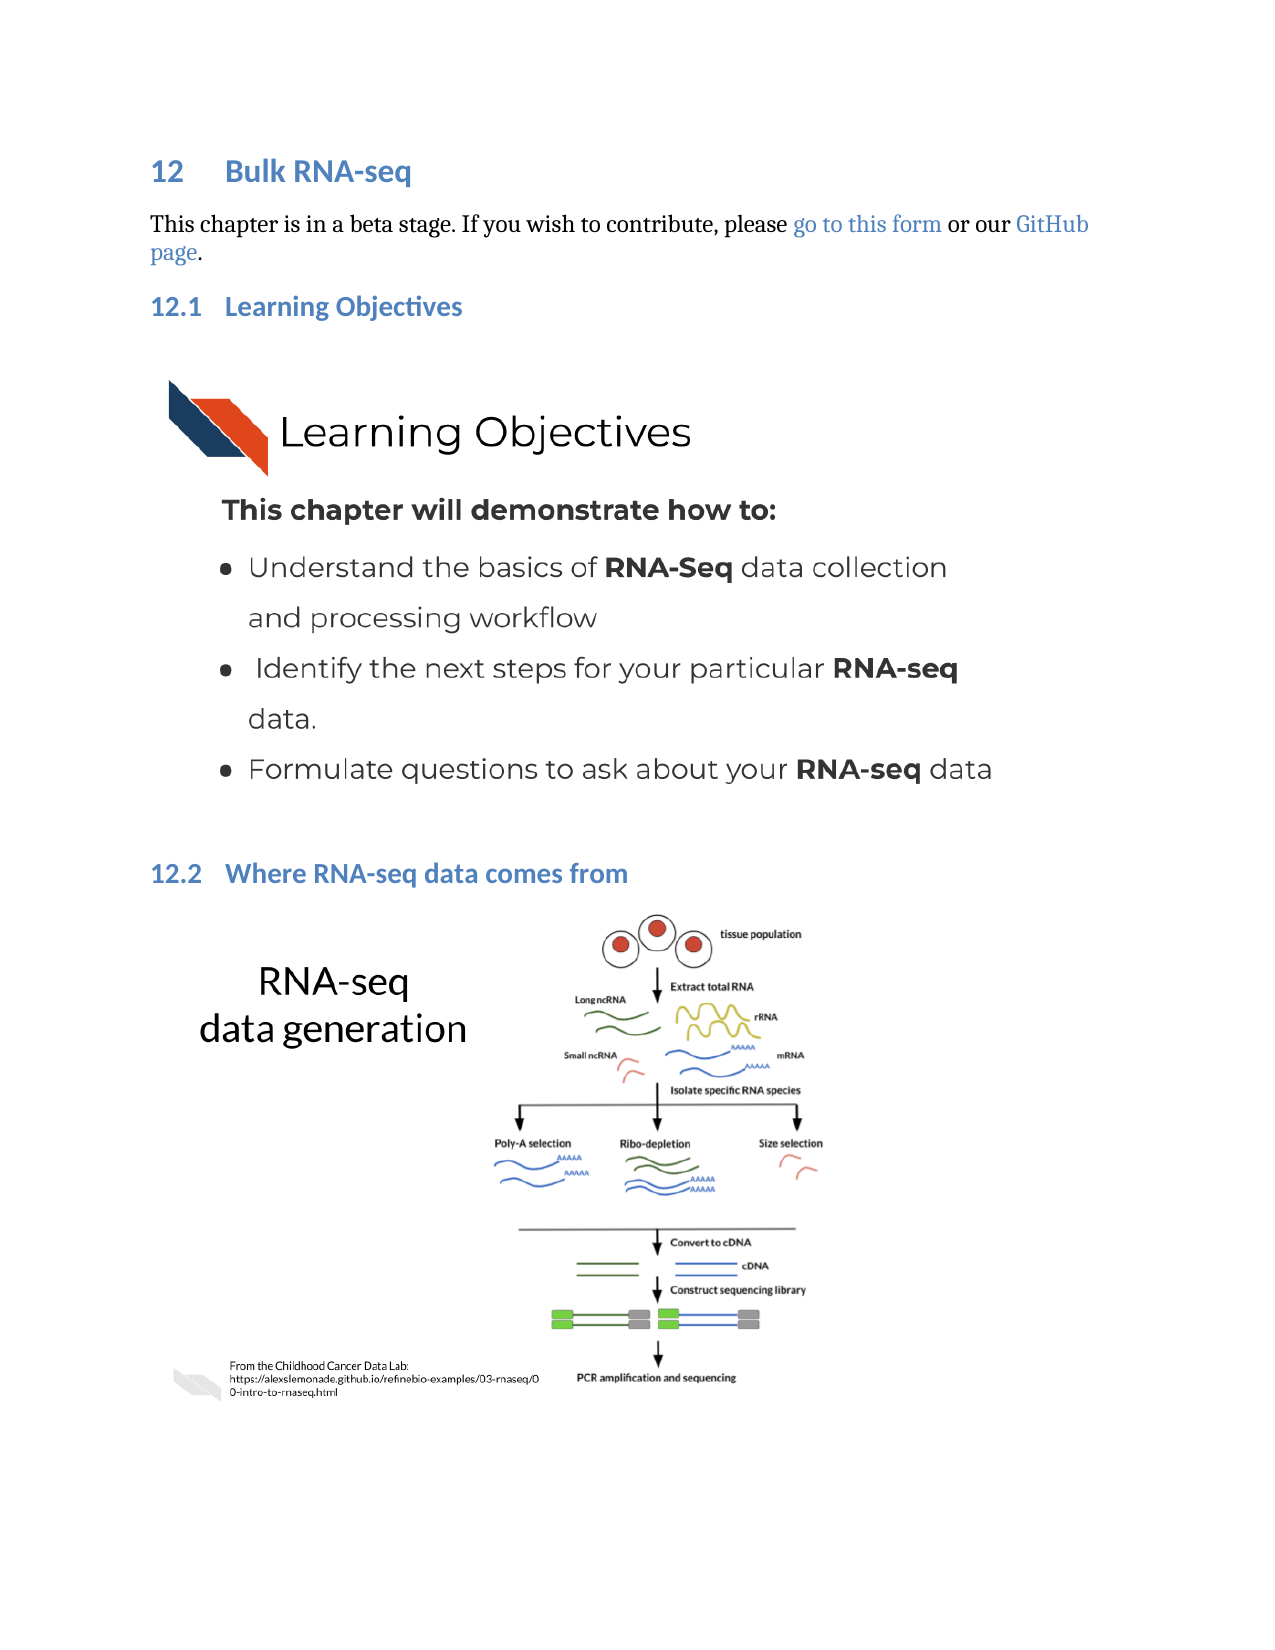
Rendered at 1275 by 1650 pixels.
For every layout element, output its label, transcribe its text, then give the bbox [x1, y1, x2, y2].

picture [168, 342, 1044, 835]
subtitle 12.2 Where RNA-seq data comes from [150, 855, 1125, 891]
subtitle 12 Bulk RNA-seq [150, 150, 1125, 191]
text This chapter is in a beta stage. If you wish to contribute, please go to this form or our GitHub page. [150, 209, 1125, 267]
subtitle 12.1 Learning Objectives [150, 288, 1125, 323]
picture [168, 909, 1044, 1402]
